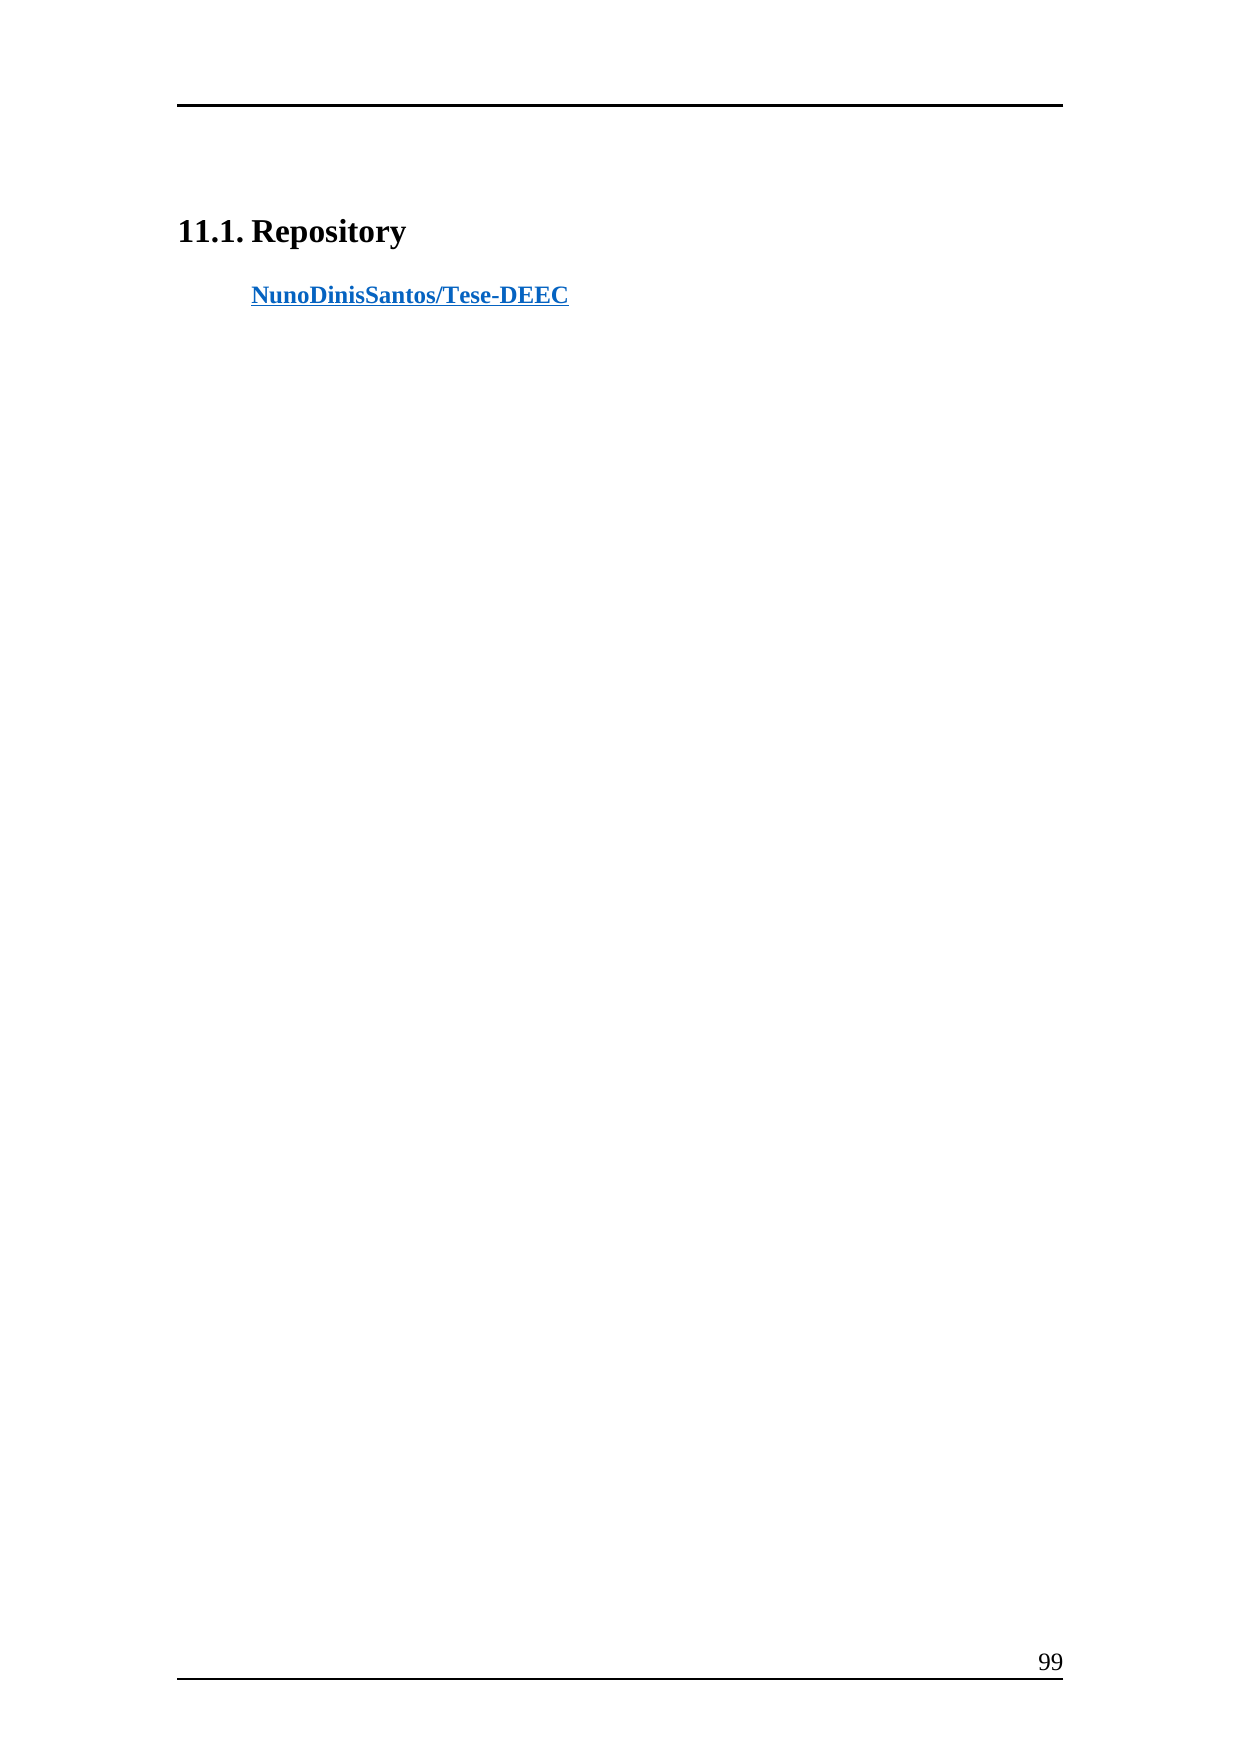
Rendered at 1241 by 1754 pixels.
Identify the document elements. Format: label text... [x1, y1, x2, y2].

subtitle 11.1. Repository [177, 211, 1063, 249]
text NunoDinisSantos/Tese-DEEC [177, 280, 1063, 309]
